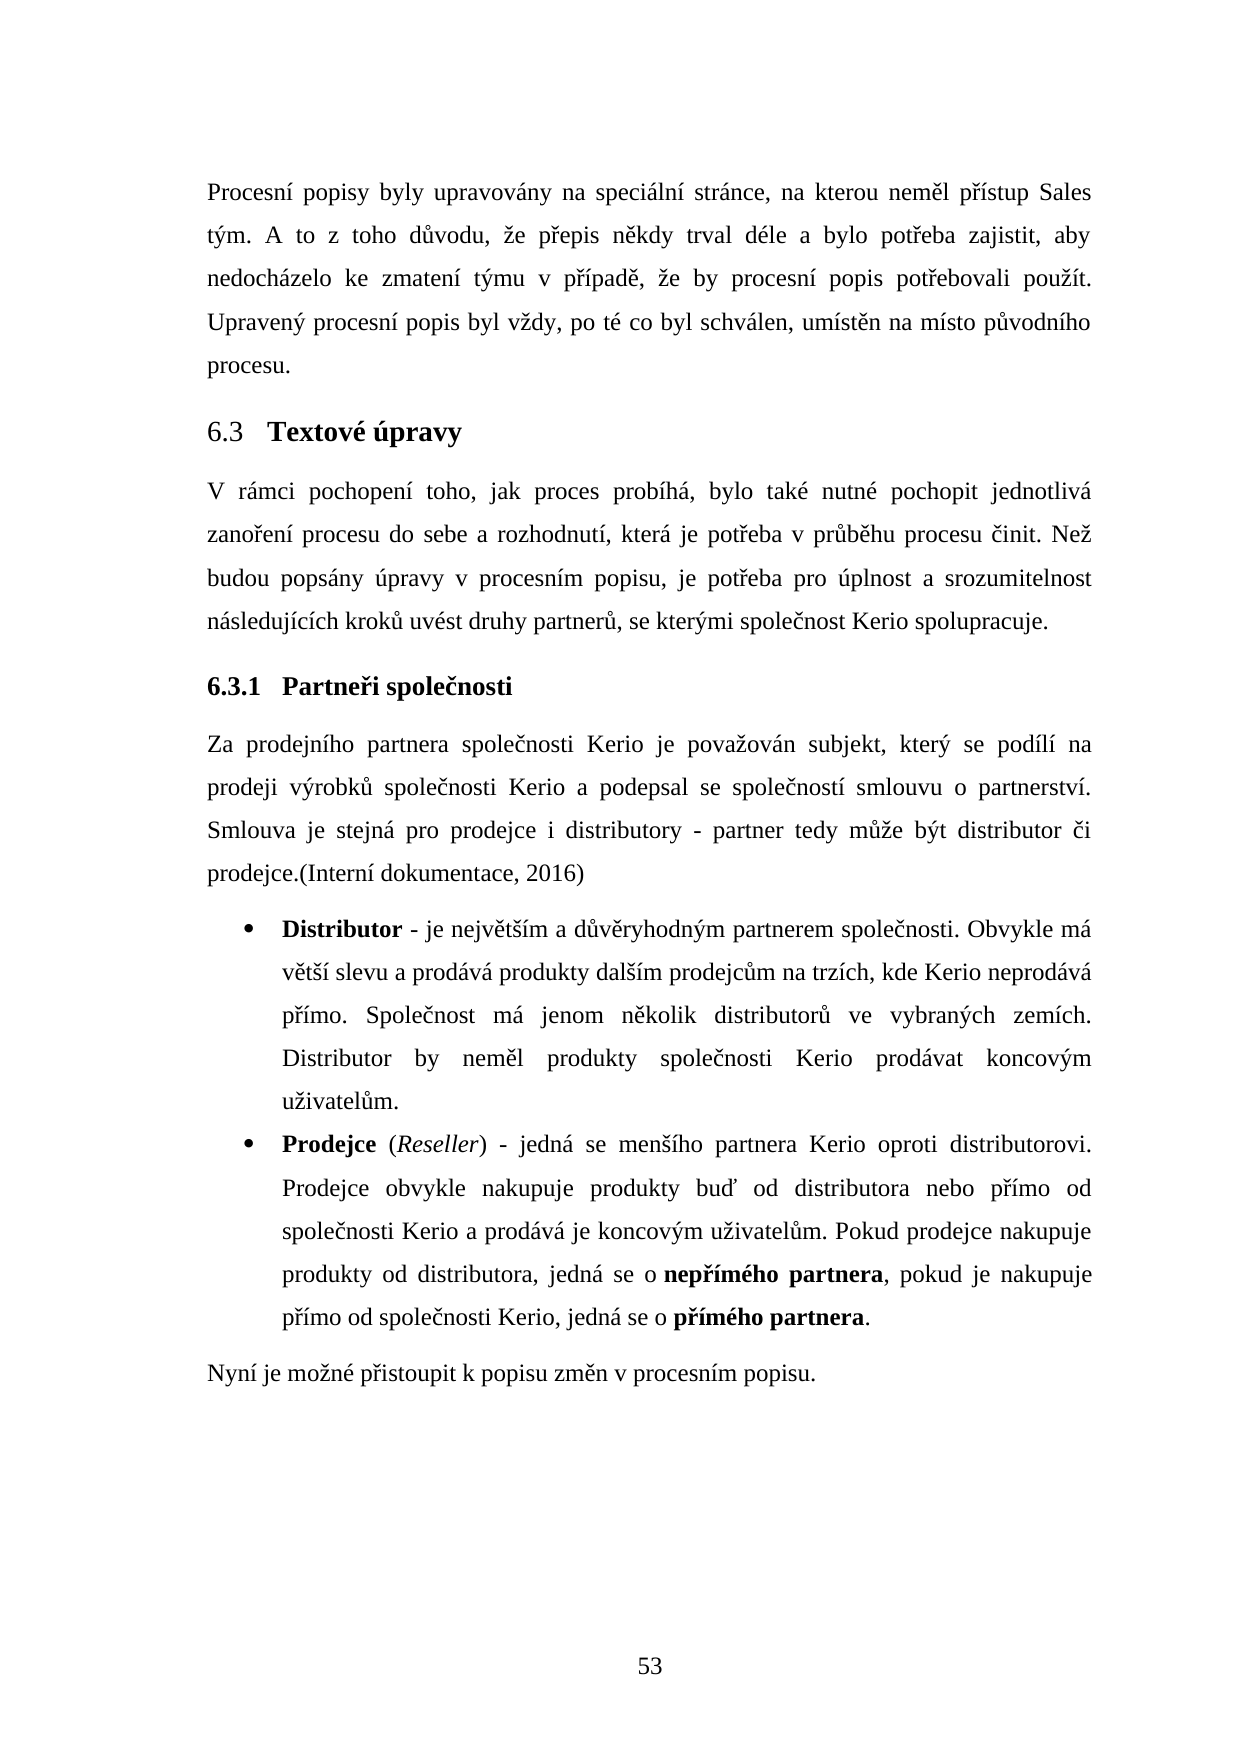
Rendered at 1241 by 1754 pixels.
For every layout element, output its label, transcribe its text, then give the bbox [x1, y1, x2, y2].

list Distributor - je největším a důvěryhodným partnerem společnosti. Obvykle má větší slevu a prodává produkty dalším prodejcům na trzích, kde Kerio neprodává přímo. Společnost má jenom několik distributorů ve vybraných zemích. Distributor by neměl produkty společnosti Kerio prodávat koncovým uživatelům. [244, 914, 1092, 1115]
text Nyní je možné přistoupit k popisu změn v procesním popisu. [207, 1358, 1092, 1386]
text Procesní popisy byly upravovány na speciální stránce, na kterou neměl přístup Sales tým. A to z toho důvodu, že přepis někdy trval déle a bylo potřeba zajistit, aby nedocházelo ke zmatení týmu v případě, že by procesní popis potřebovali použít. Upravený procesní popis byl vždy, po té co byl schválen, umístěn na místo původního procesu. [207, 177, 1092, 378]
text Za prodejního partnera společnosti Kerio je považován subjekt, který se podílí na prodeji výrobků společnosti Kerio a podepsal se společností smlouvu o partnerství. Smlouva je stejná pro prodejce i distributory - partner tedy může být distributor či prodejce.(Interní dokumentace, 2016) [207, 729, 1092, 887]
text V rámci pochopení toho, jak proces probíhá, bylo také nutné pochopit jednotlivá zanoření procesu do sebe a rozhodnutí, která je potřeba v průběhu procesu činit. Než budou popsány úpravy v procesním popisu, je potřeba pro úplnost a srozumitelnost následujících kroků uvést druhy partnerů, se kterými společnost Kerio spolupracuje. [207, 476, 1092, 634]
subtitle Partneři společnosti [207, 670, 1092, 701]
list Prodejce (Reseller) - jedná se menšího partnera Kerio oproti distributorovi. Prodejce obvykle nakupuje produkty buď od distributora nebo přímo od společnosti Kerio a prodává je koncovým uživatelům. Pokud prodejce nakupuje produkty od distributora, jedná se o nepřímého partnera, pokud je nakupuje přímo od společnosti Kerio, jedná se o přímého partnera. [244, 1129, 1092, 1331]
subtitle Textové úpravy [207, 414, 1092, 447]
